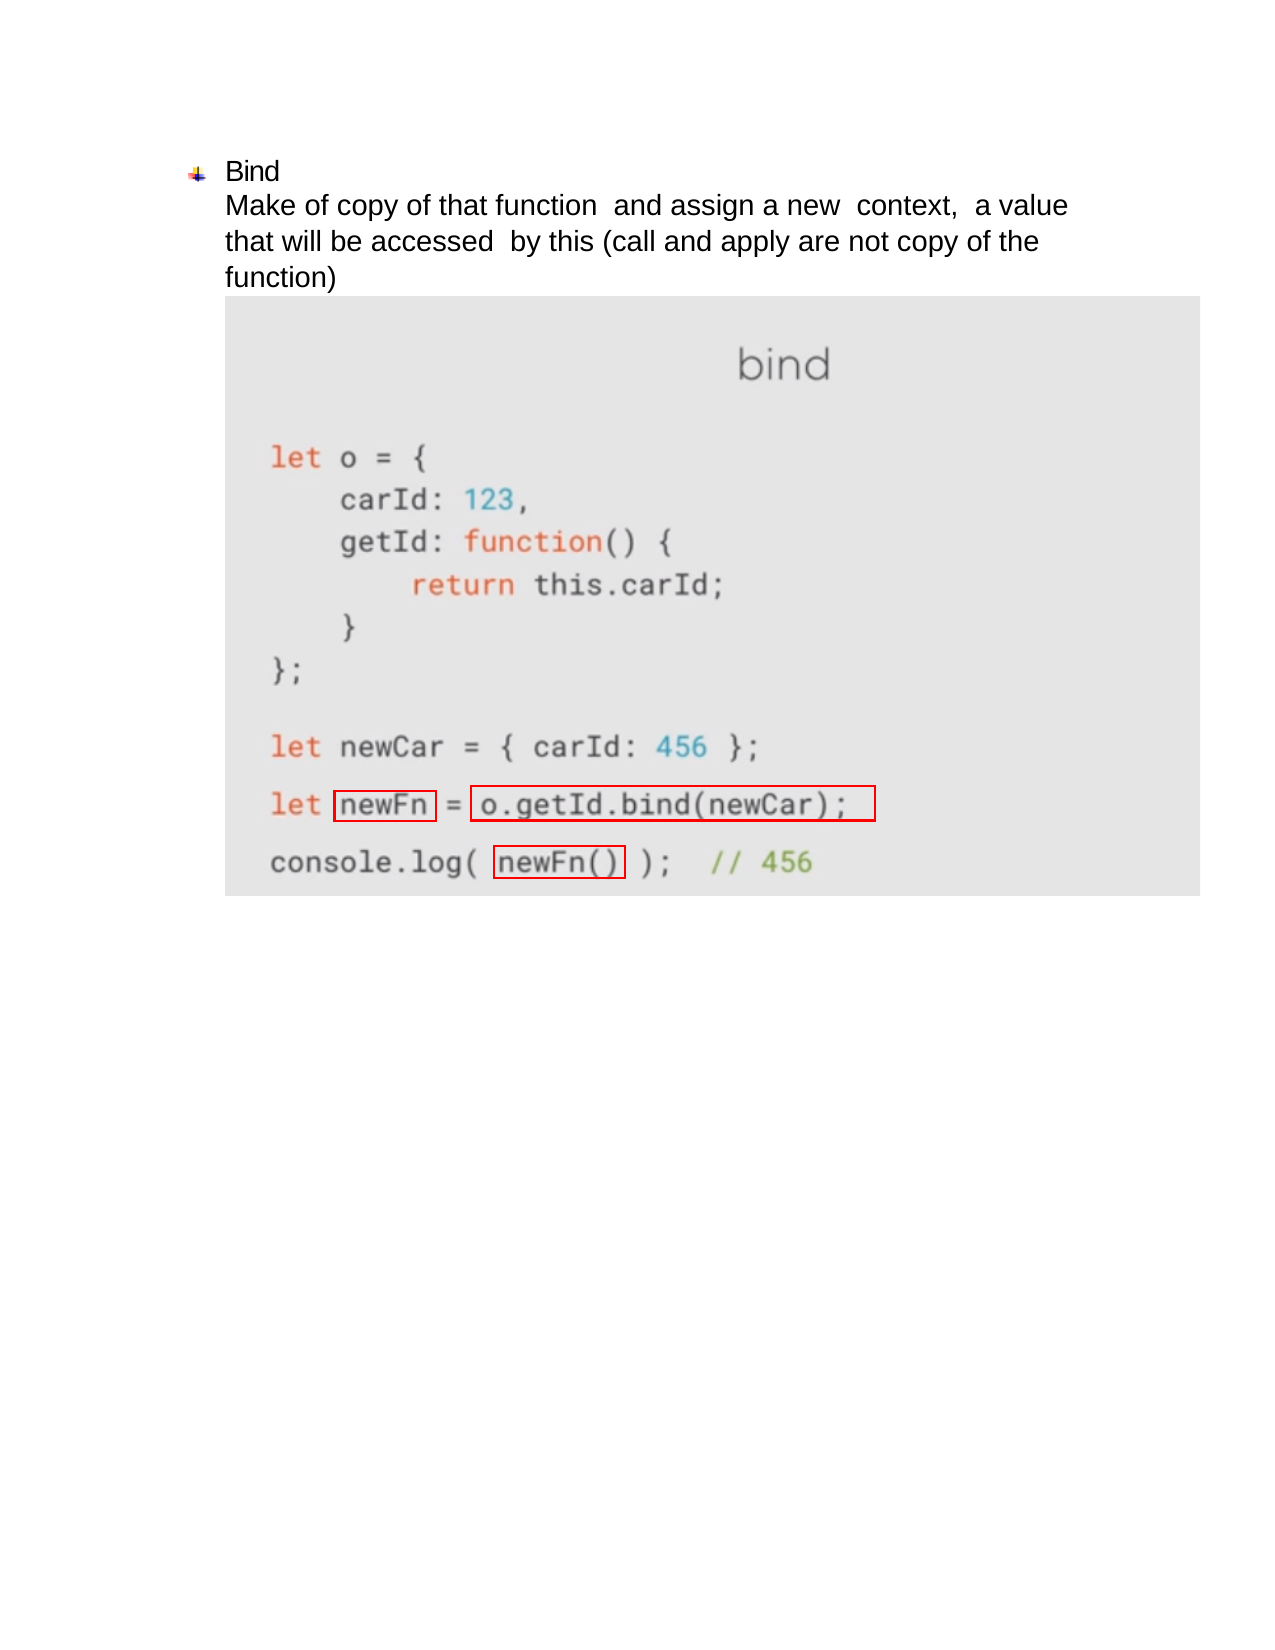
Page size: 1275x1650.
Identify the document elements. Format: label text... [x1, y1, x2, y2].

picture [225, 296, 1200, 896]
picture [188, 165, 206, 182]
title Bind [187, 154, 1125, 188]
list Make of copy of that function and assign a new context, a value that will be accessed by this (call and apply are not copy of the function) [225, 188, 1125, 293]
